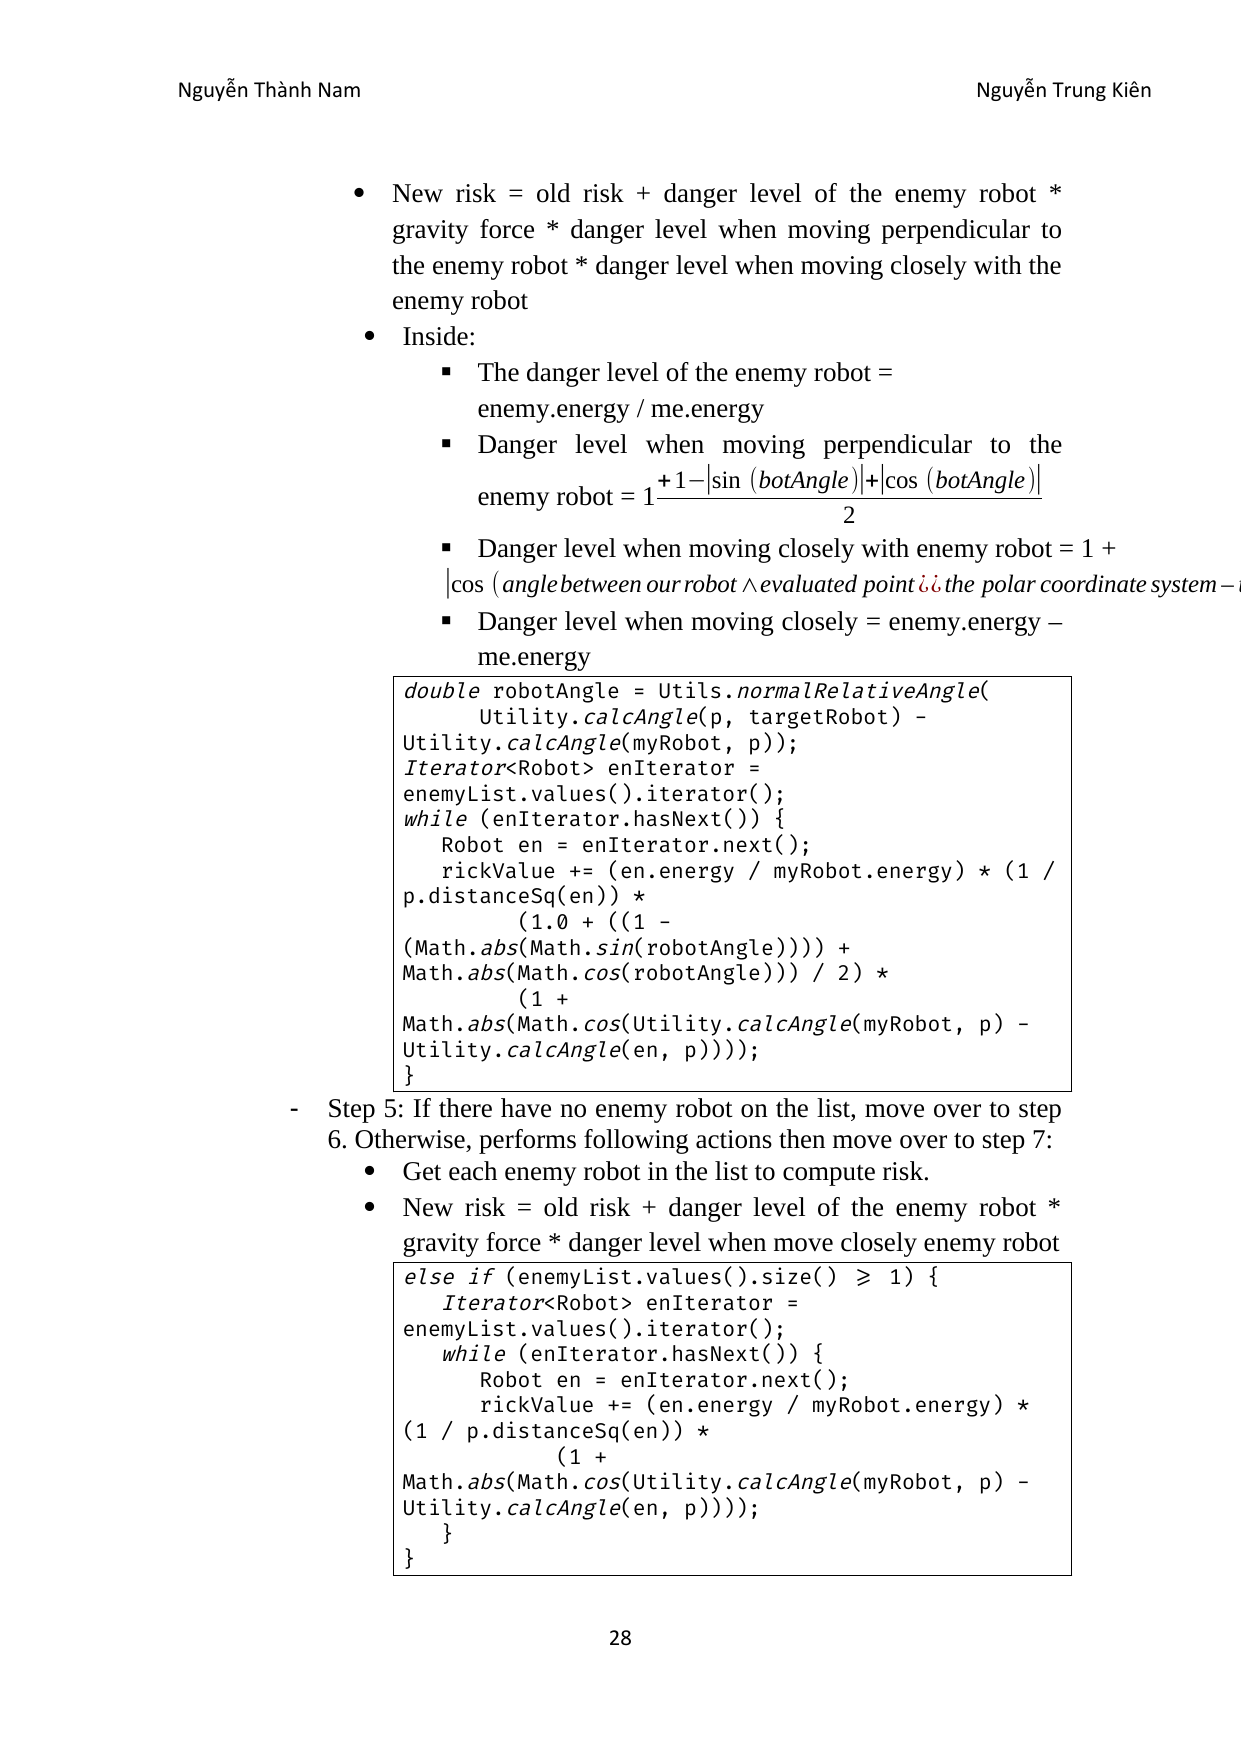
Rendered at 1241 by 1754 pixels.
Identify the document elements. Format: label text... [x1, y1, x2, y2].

list double robotAngle = Utils.normalRelativeAngle( Utility.calcAngle(p, targetRobot) - Utility.calcAngle(myRobot, p)); Iterator<Robot> enIterator = enemyList.values().iterator(); while (enIterator.hasNext()) { Robot en = enIterator.next(); rickValue += (en.energy / myRobot.energy) * (1 / p.distanceSq(en)) * (1.0 + ((1 - (Math.abs(Math.sin(robotAngle)))) + Math.abs(Math.cos(robotAngle))) / 2) * (1 + Math.abs(Math.cos(Utility.calcAngle(myRobot, p) - Utility.calcAngle(en, p)))); } [394, 677, 1071, 1091]
list New risk = old risk + danger level of the enemy robot * gravity force * danger level when move closely enemy robot [365, 1191, 1063, 1258]
list New risk = old risk + danger level of the enemy robot * gravity force * danger level when moving perpendicular to the enemy robot * danger level when moving closely with the enemy robot [354, 177, 1063, 316]
list Step 5: If there have no enemy robot on the list, move over to step 6. Otherwise, performs following actions then move over to step 7: [290, 1092, 1063, 1155]
list Get each enemy robot in the list to compute risk. [365, 1155, 1063, 1186]
list else if (enemyList.values().size() >= 1) { Iterator<Robot> enIterator = enemyList.values().iterator(); while (enIterator.hasNext()) { Robot en = enIterator.next(); rickValue += (en.energy / myRobot.energy) * (1 / p.distanceSq(en)) * (1 + Math.abs(Math.cos(Utility.calcAngle(myRobot, p) - Utility.calcAngle(en, p)))); } } [394, 1263, 1071, 1575]
list Danger level when moving perpendicular to the enemy robot = 1 [440, 428, 1063, 528]
list The danger level of the enemy robot = enemy.energy / me.energy [440, 356, 1063, 423]
list Inside: [365, 320, 1063, 351]
list Danger level when moving closely with enemy robot = 1 + [440, 533, 1137, 601]
list Danger level when moving closely = enemy.energy – me.energy [440, 605, 1063, 672]
